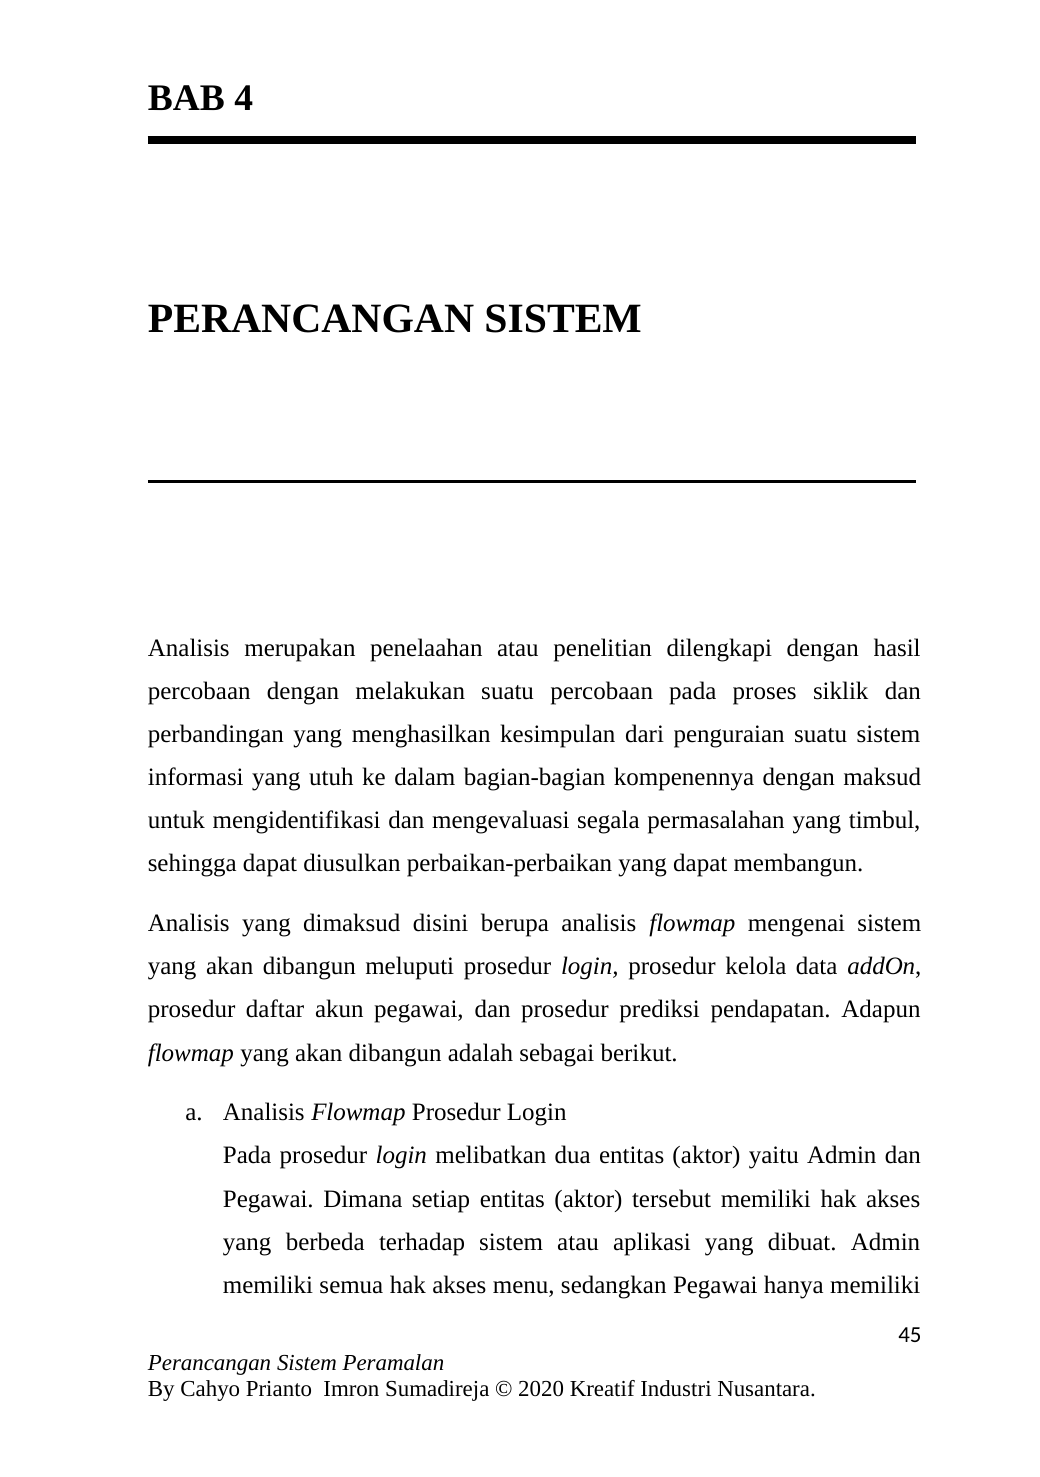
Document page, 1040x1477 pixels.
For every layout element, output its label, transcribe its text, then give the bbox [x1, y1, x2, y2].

text Analisis merupakan penelaahan atau penelitian dilengkapi dengan hasil percobaan dengan melakukan suatu percobaan pada proses siklik dan perbandingan yang menghasilkan kesimpulan dari penguraian suatu sistem informasi yang utuh ke dalam bagian-bagian kompenennya dengan maksud untuk mengidentifikasi dan mengevaluasi segala permasalahan yang timbul, sehingga dapat diusulkan perbaikan-perbaikan yang dapat membangun. [148, 633, 921, 877]
text Analisis yang dimaksud disini berupa analisis flowmap mengenai sistem yang akan dibangun meluputi prosedur login, prosedur kelola data addOn, prosedur daftar akun pegawai, dan prosedur prediksi pendapatan. Adapun flowmap yang akan dibangun adalah sebagai berikut. [148, 908, 921, 1066]
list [223, 1141, 921, 1299]
list Analisis Flowmap Prosedur Login [185, 1097, 921, 1126]
subtitle PERANCANGAN SISTEM [148, 294, 921, 342]
